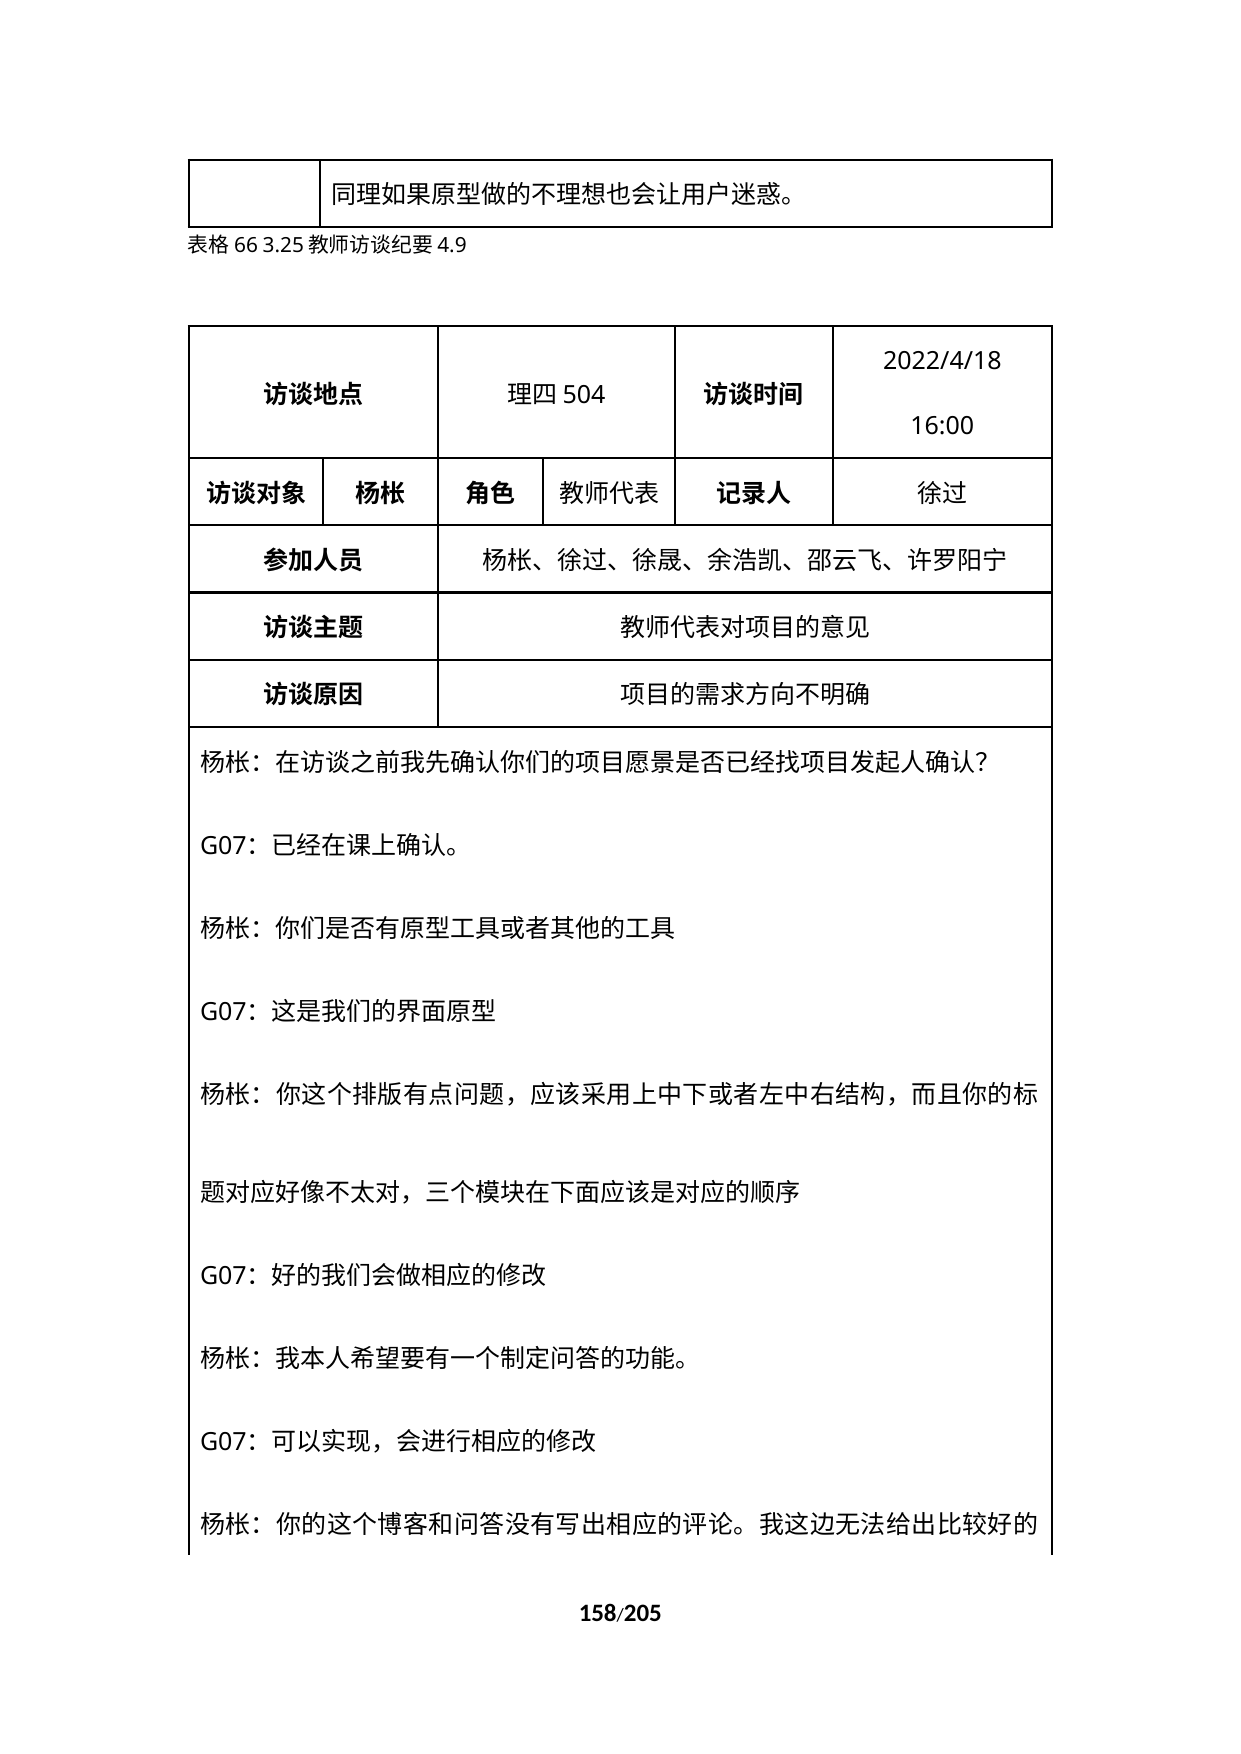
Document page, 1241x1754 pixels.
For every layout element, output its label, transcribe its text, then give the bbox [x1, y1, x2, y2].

text 表格 66 3.25教师访谈纪要4.9 [187, 228, 1053, 260]
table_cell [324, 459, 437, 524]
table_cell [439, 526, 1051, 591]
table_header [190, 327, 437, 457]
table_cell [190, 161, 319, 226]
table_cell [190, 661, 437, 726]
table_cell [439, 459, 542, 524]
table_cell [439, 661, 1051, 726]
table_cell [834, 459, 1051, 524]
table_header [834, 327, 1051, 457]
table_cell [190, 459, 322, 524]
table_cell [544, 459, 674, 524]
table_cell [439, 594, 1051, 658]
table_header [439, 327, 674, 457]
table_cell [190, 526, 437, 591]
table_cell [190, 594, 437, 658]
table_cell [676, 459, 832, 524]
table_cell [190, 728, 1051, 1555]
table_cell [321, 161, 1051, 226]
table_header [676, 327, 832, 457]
